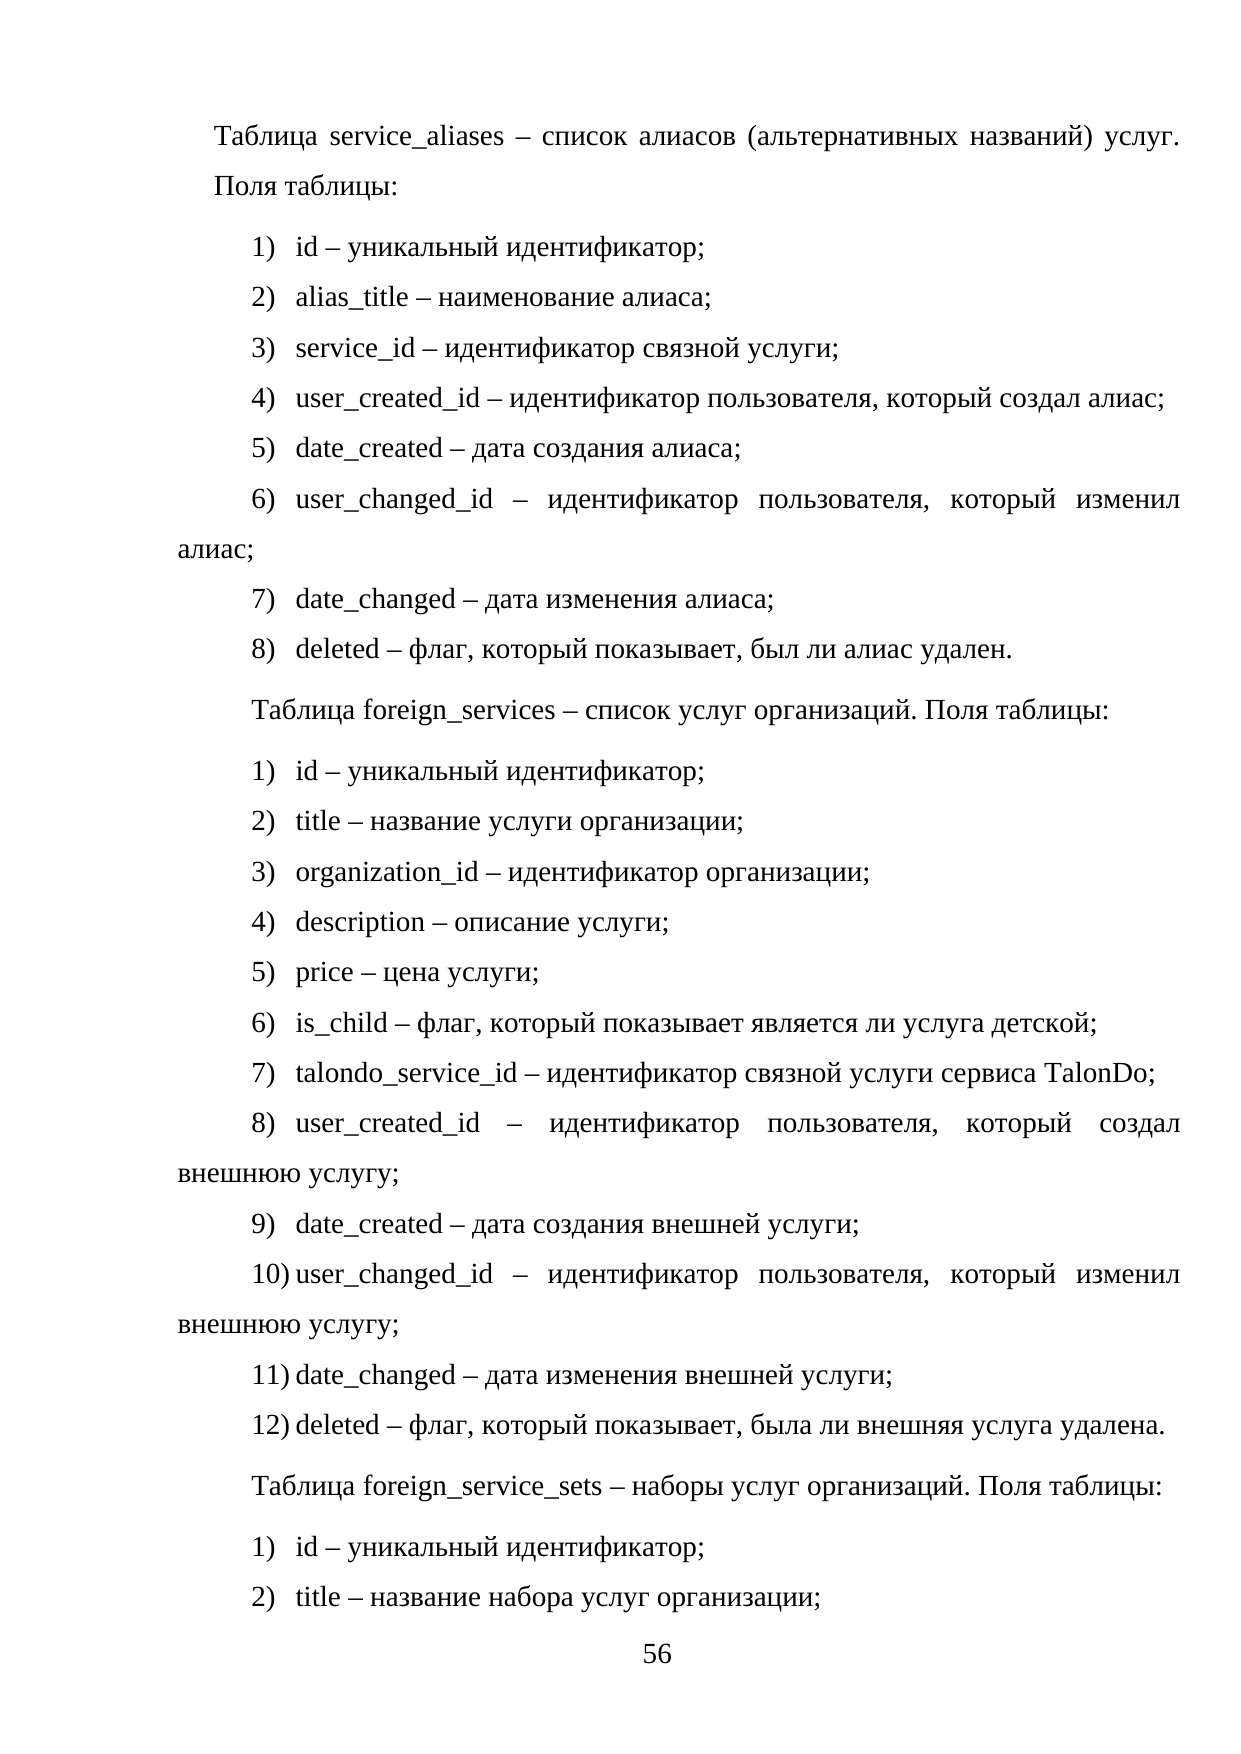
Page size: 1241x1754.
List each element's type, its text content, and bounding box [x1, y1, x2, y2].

list date_created – дата создания алиаса; [177, 430, 1181, 464]
text Таблица foreign_services – список услуг организаций. Поля таблицы: [177, 692, 1181, 726]
text Таблица service_aliases – список алиасов (альтернативных названий) услуг. Поля таблицы: [213, 118, 1181, 202]
list deleted – флаг, который показывает, была ли внешняя услуга удалена. [177, 1407, 1181, 1441]
list user_created_id – идентификатор пользователя, который создал алиас; [177, 380, 1181, 414]
list description – описание услуги; [177, 904, 1181, 938]
list is_child – флаг, который показывает является ли услуга детской; [177, 1005, 1181, 1038]
list user_created_id – идентификатор пользователя, который создал внешнюю услугу; [177, 1105, 1181, 1189]
list user_changed_id – идентификатор пользователя, который изменил алиас; [177, 481, 1181, 564]
list title – название услуги организации; [177, 803, 1181, 837]
list title – название набора услуг организации; [177, 1579, 1181, 1612]
list deleted – флаг, который показывает, был ли алиас удален. [177, 632, 1181, 665]
list price – цена услуги; [177, 954, 1181, 988]
list service_id – идентификатор связной услуги; [177, 330, 1181, 363]
list date_created – дата создания внешней услуги; [177, 1206, 1181, 1239]
list id – уникальный идентификатор; [177, 229, 1181, 263]
list organization_id – идентификатор организации; [177, 854, 1181, 887]
list talondo_service_id – идентификатор связной услуги сервиса TalonDo; [177, 1055, 1181, 1088]
list date_changed – дата изменения алиаса; [177, 581, 1181, 615]
list date_changed – дата изменения внешней услуги; [177, 1357, 1181, 1390]
list user_changed_id – идентификатор пользователя, который изменил внешнюю услугу; [177, 1256, 1181, 1340]
list id – уникальный идентификатор; [177, 1529, 1181, 1562]
list id – уникальный идентификатор; [177, 753, 1181, 787]
text Таблица foreign_service_sets – наборы услуг организаций. Поля таблицы: [177, 1468, 1181, 1501]
list alias_title – наименование алиаса; [177, 279, 1181, 313]
